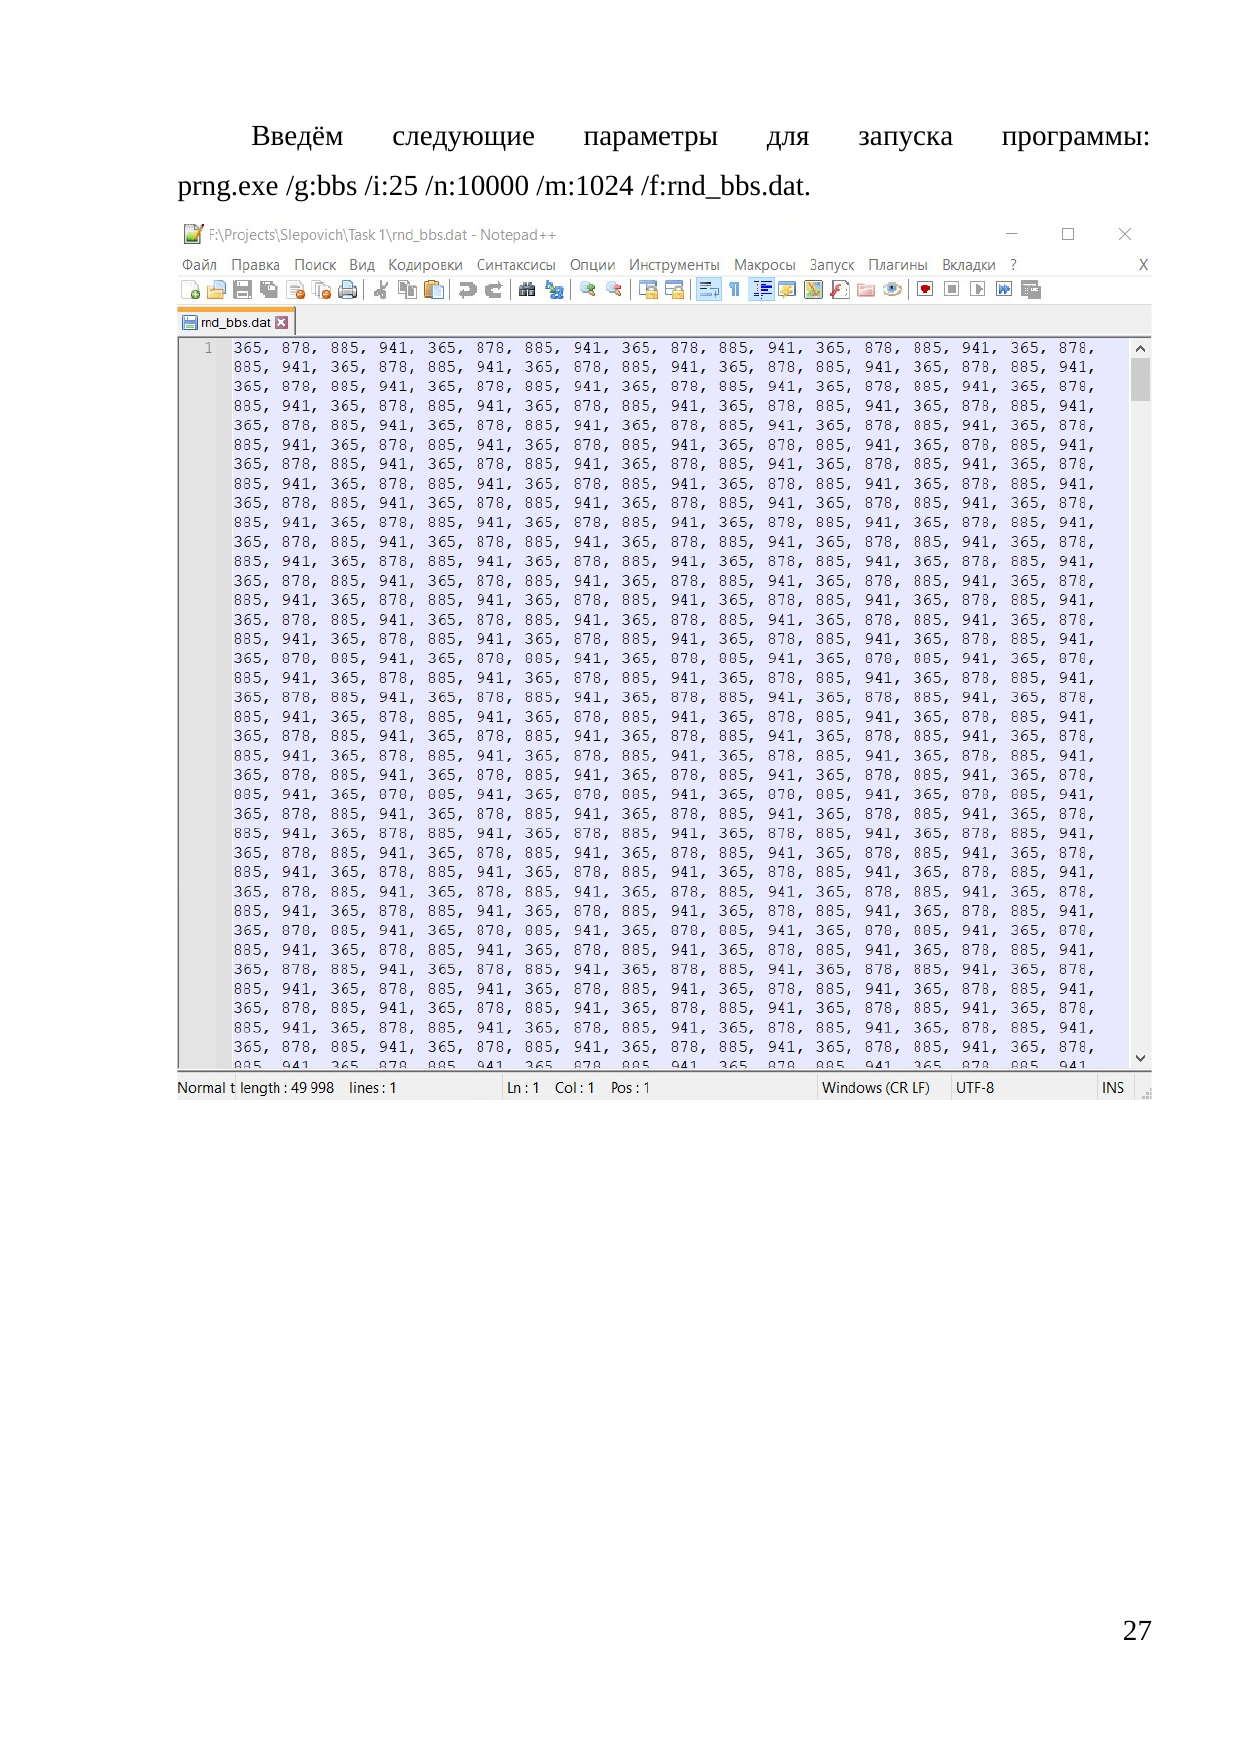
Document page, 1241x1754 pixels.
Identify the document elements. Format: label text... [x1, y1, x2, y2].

picture [177, 218, 1152, 1100]
text Введём следующие параметры для запуска программы: prng.exe /g:bbs /i:25 /n:10000 /m:1024 /f:rnd_bbs.dat. [177, 118, 1152, 202]
